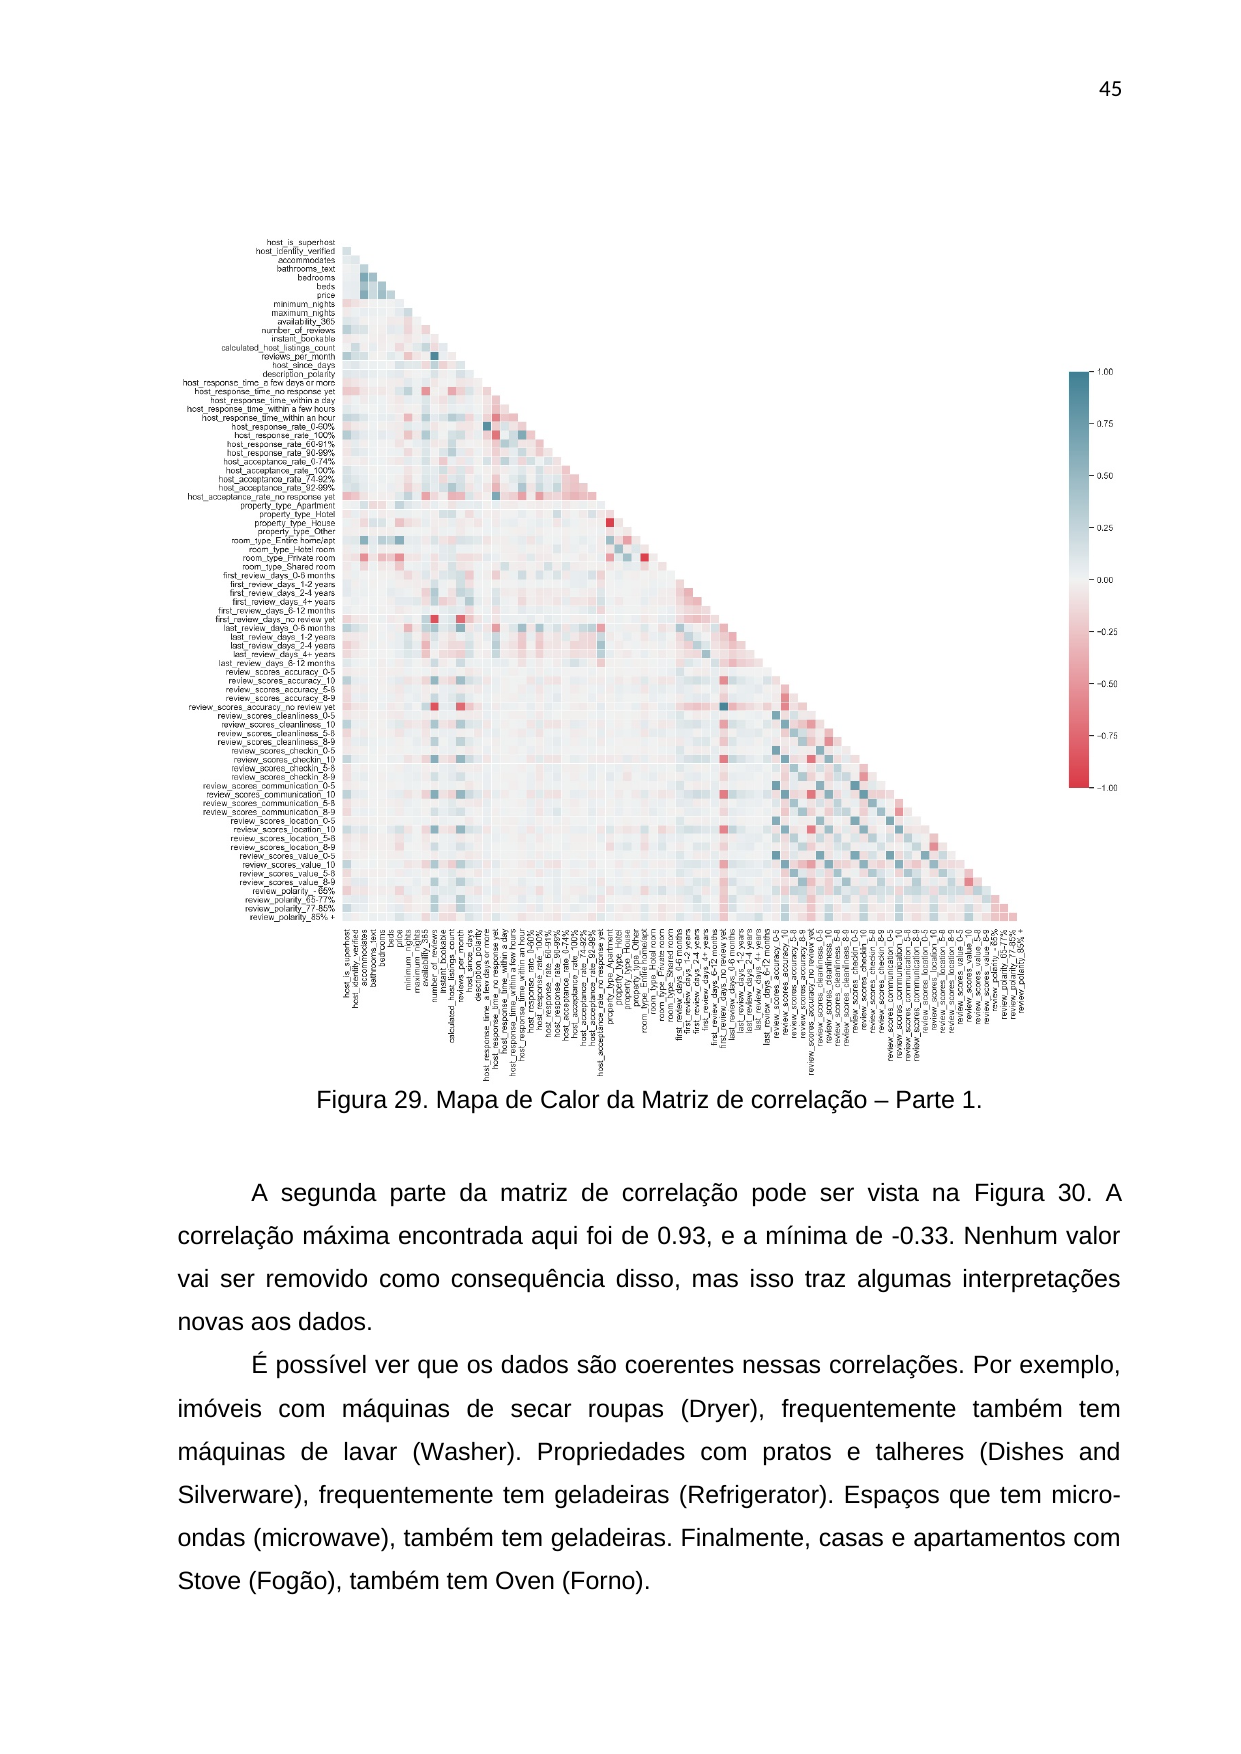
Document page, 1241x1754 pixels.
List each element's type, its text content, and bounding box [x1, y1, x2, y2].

text Figura 29. Mapa de Calor da Matriz de correlação – Parte 1. [177, 1086, 1122, 1114]
text A segunda parte da matriz de correlação pode ser vista na Figura 30. A correlação máxima encontrada aqui foi de 0.93, e a mínima de -0.33. Nenhum valor vai ser removido como consequência disso, mas isso traz algumas interpretações novas aos dados. [177, 1178, 1122, 1336]
picture [177, 232, 1123, 1086]
text É possível ver que os dados são coerentes nessas correlações. Por exemplo, imóveis com máquinas de secar roupas (Dryer), frequentemente também tem máquinas de lavar (Washer). Propriedades com pratos e talheres (Dishes and Silverware), frequentemente tem geladeiras (Refrigerator). Espaços que tem micro-ondas (microwave), também tem geladeiras. Finalmente, casas e apartamentos com Stove (Fogão), também tem Oven (Forno). [177, 1351, 1122, 1595]
